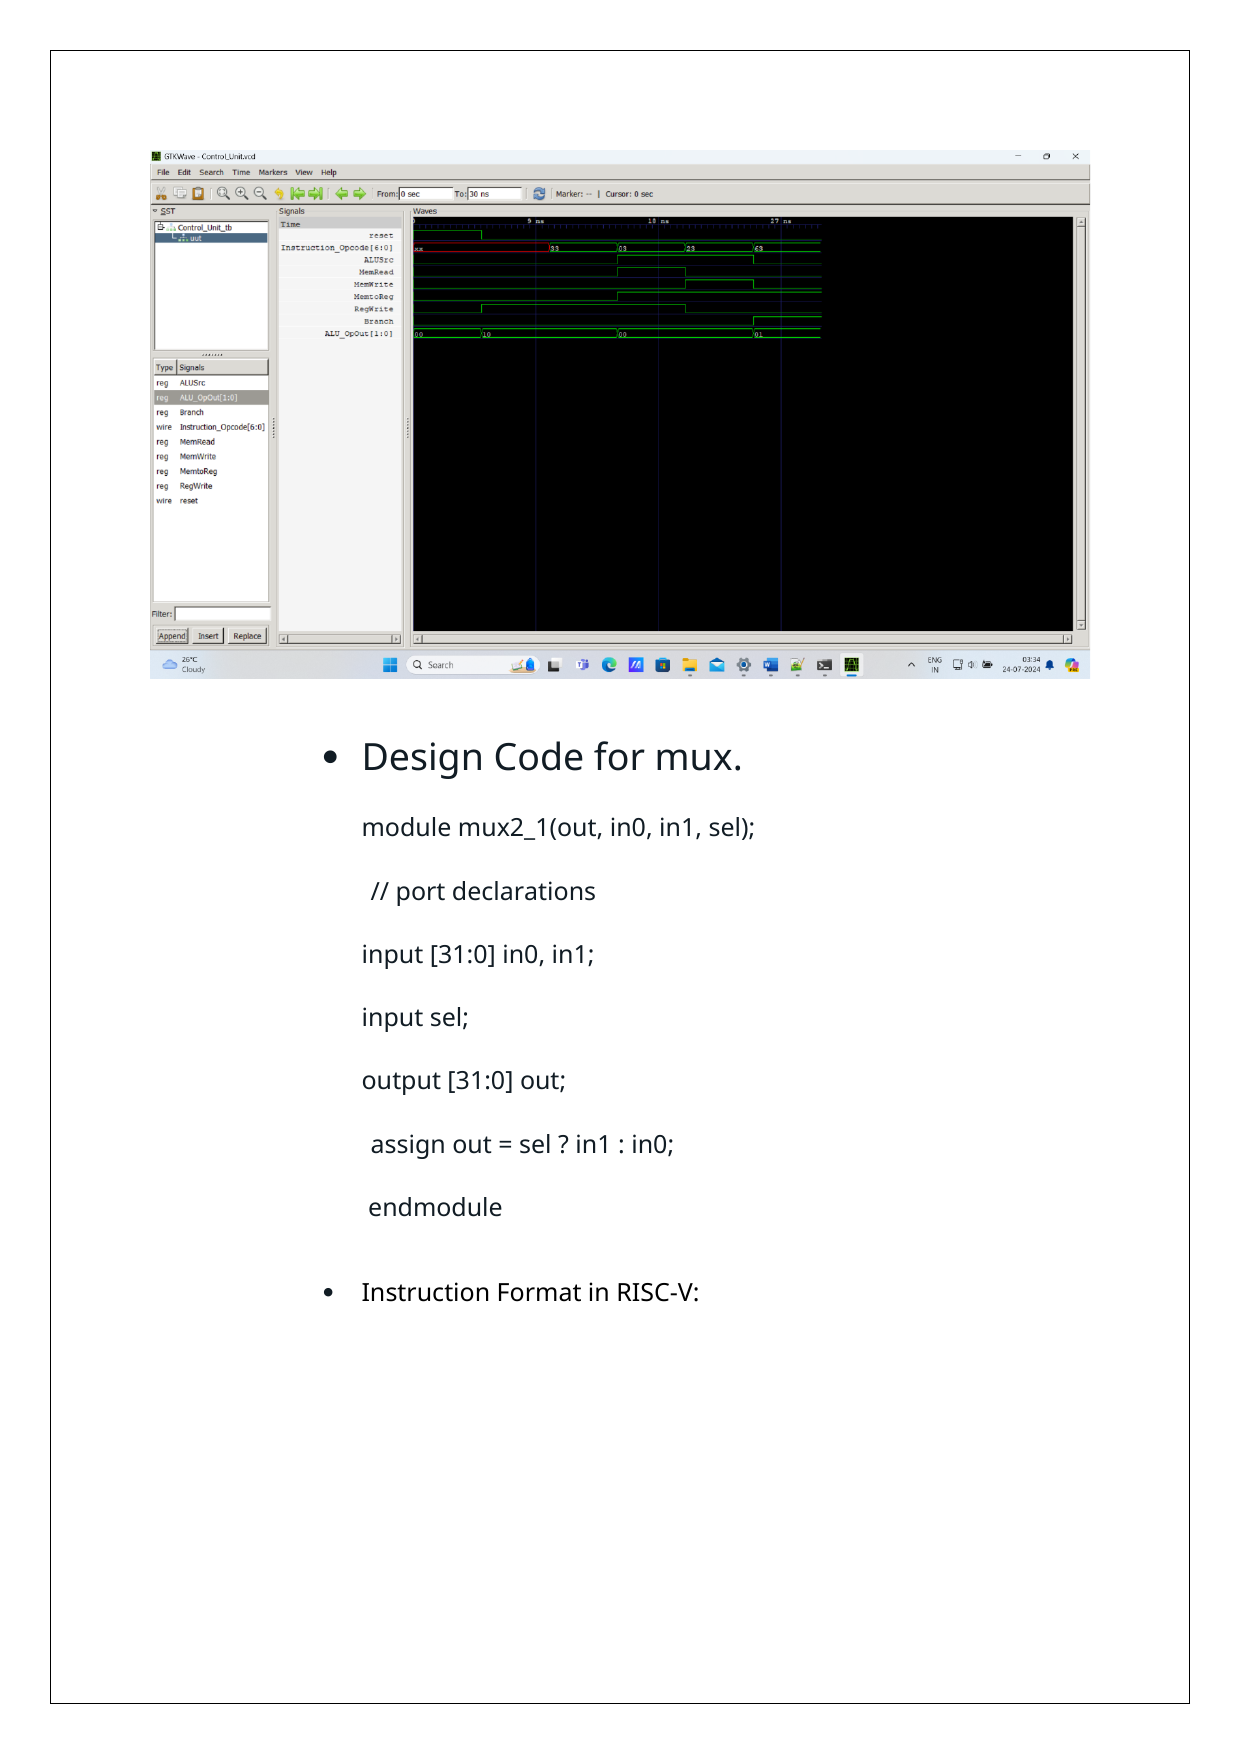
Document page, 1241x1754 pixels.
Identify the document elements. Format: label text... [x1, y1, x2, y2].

text input sel; [361, 1000, 1090, 1034]
list Design Code for mux. [324, 730, 1090, 781]
picture [150, 150, 1091, 679]
text endmodule [361, 1189, 1090, 1223]
text assign out = sel ? in1 : in0; [150, 1126, 1090, 1160]
text output [31:0] out; [361, 1063, 1090, 1097]
list Instruction Format in RISC-V: [324, 1274, 1090, 1309]
text input [31:0] in0, in1; [361, 937, 1090, 971]
text module mux2_1(out, in0, in1, sel); [361, 810, 1090, 844]
text // port declarations [150, 873, 1090, 907]
